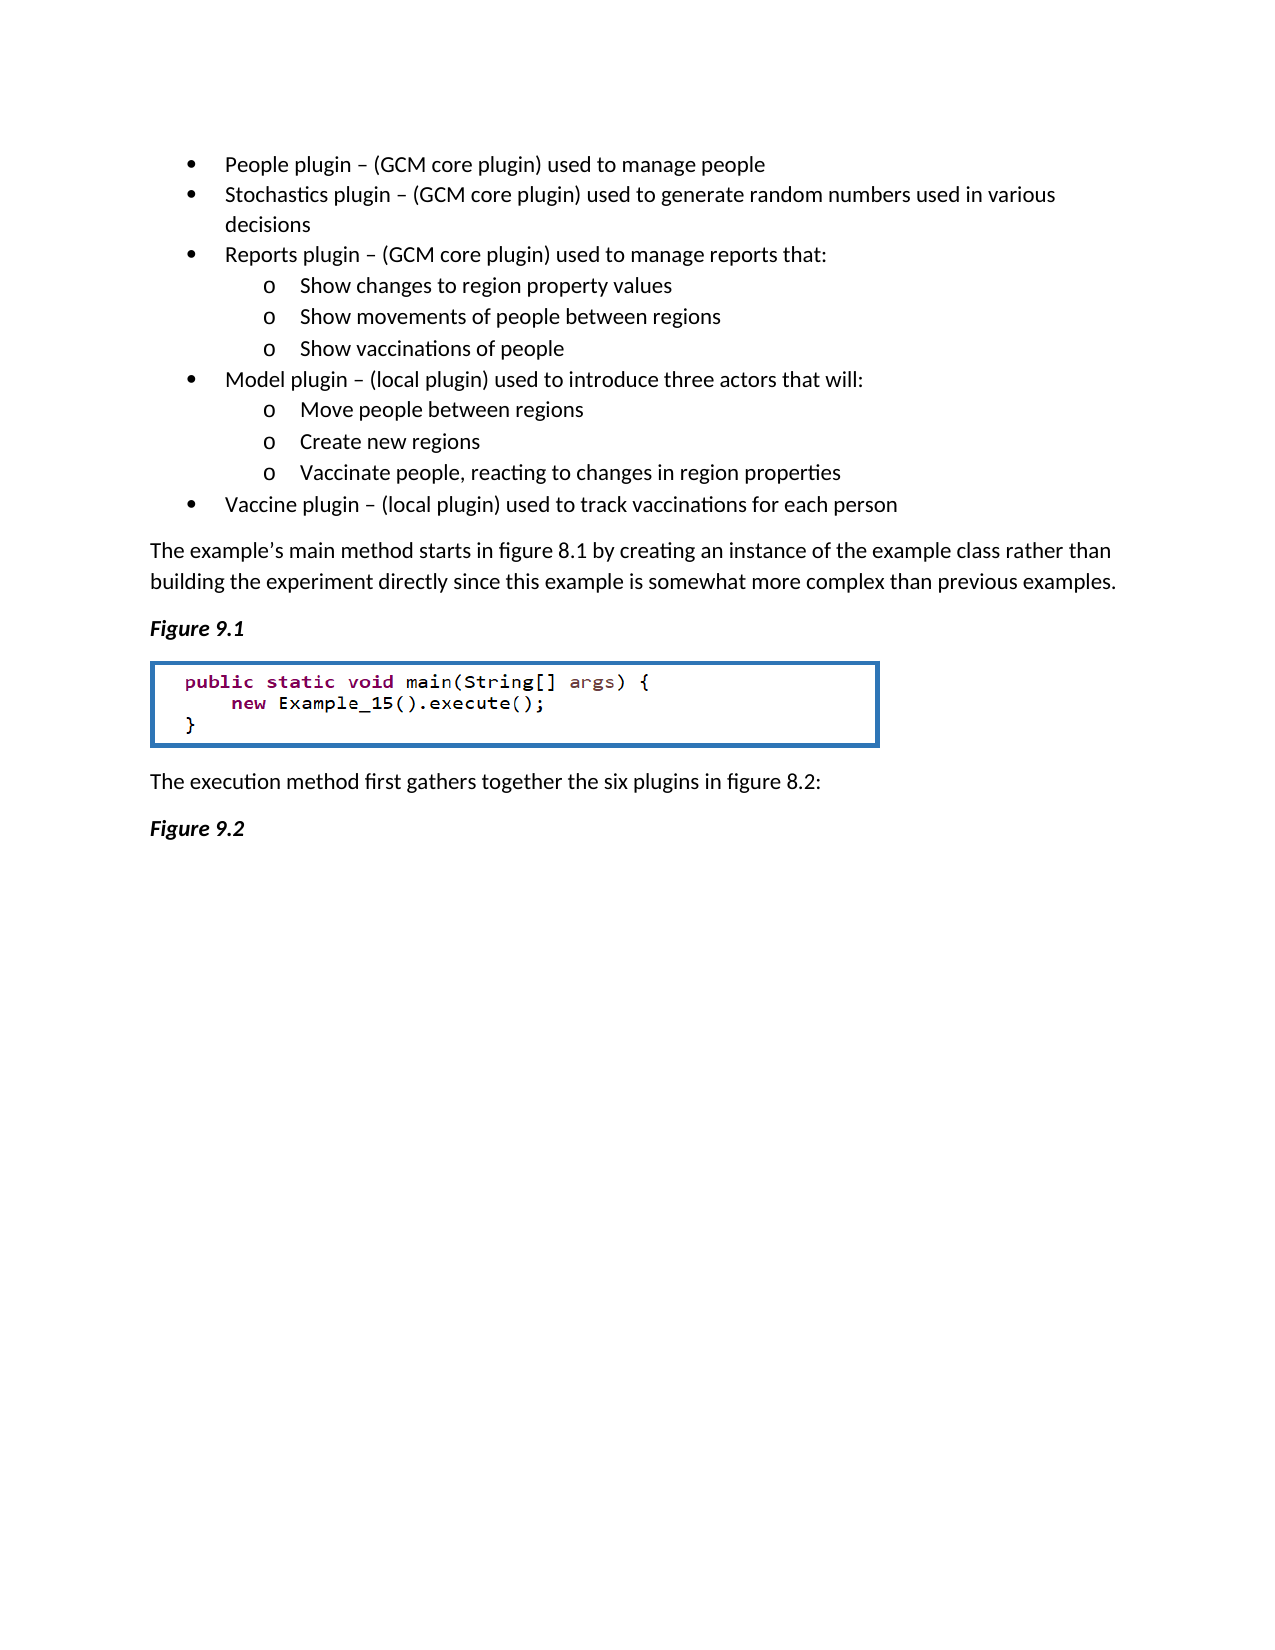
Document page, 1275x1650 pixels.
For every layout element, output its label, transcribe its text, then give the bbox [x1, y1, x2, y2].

text Figure 9.2 [150, 814, 1125, 842]
text Figure 9.1 [150, 614, 1125, 642]
list Show vaccinations of people [262, 334, 1125, 363]
list Show changes to region property values [262, 271, 1125, 300]
list Reports plugin – (GCM core plugin) used to manage reports that: [187, 241, 1125, 269]
text The execution method first gathers together the six plugins in figure 8.2: [150, 767, 1125, 795]
list Show movements of people between regions [262, 302, 1125, 331]
list Move people between regions [262, 395, 1125, 424]
list Create new regions [262, 427, 1125, 456]
list Vaccinate people, reacting to changes in region properties [262, 458, 1125, 487]
list Stochastics plugin – (GCM core plugin) used to generate random numbers used in various decisions [187, 180, 1125, 238]
list People plugin – (GCM core plugin) used to manage people [187, 150, 1125, 178]
list Vaccine plugin – (local plugin) used to track vaccinations for each person [187, 490, 1125, 518]
list Model plugin – (local plugin) used to introduce three actors that will: [187, 365, 1125, 393]
text The example’s main method starts in figure 8.1 by creating an instance of the example class rather than building the experiment directly since this example is somewhat more complex than previous examples. [150, 537, 1125, 595]
picture [155, 665, 875, 743]
